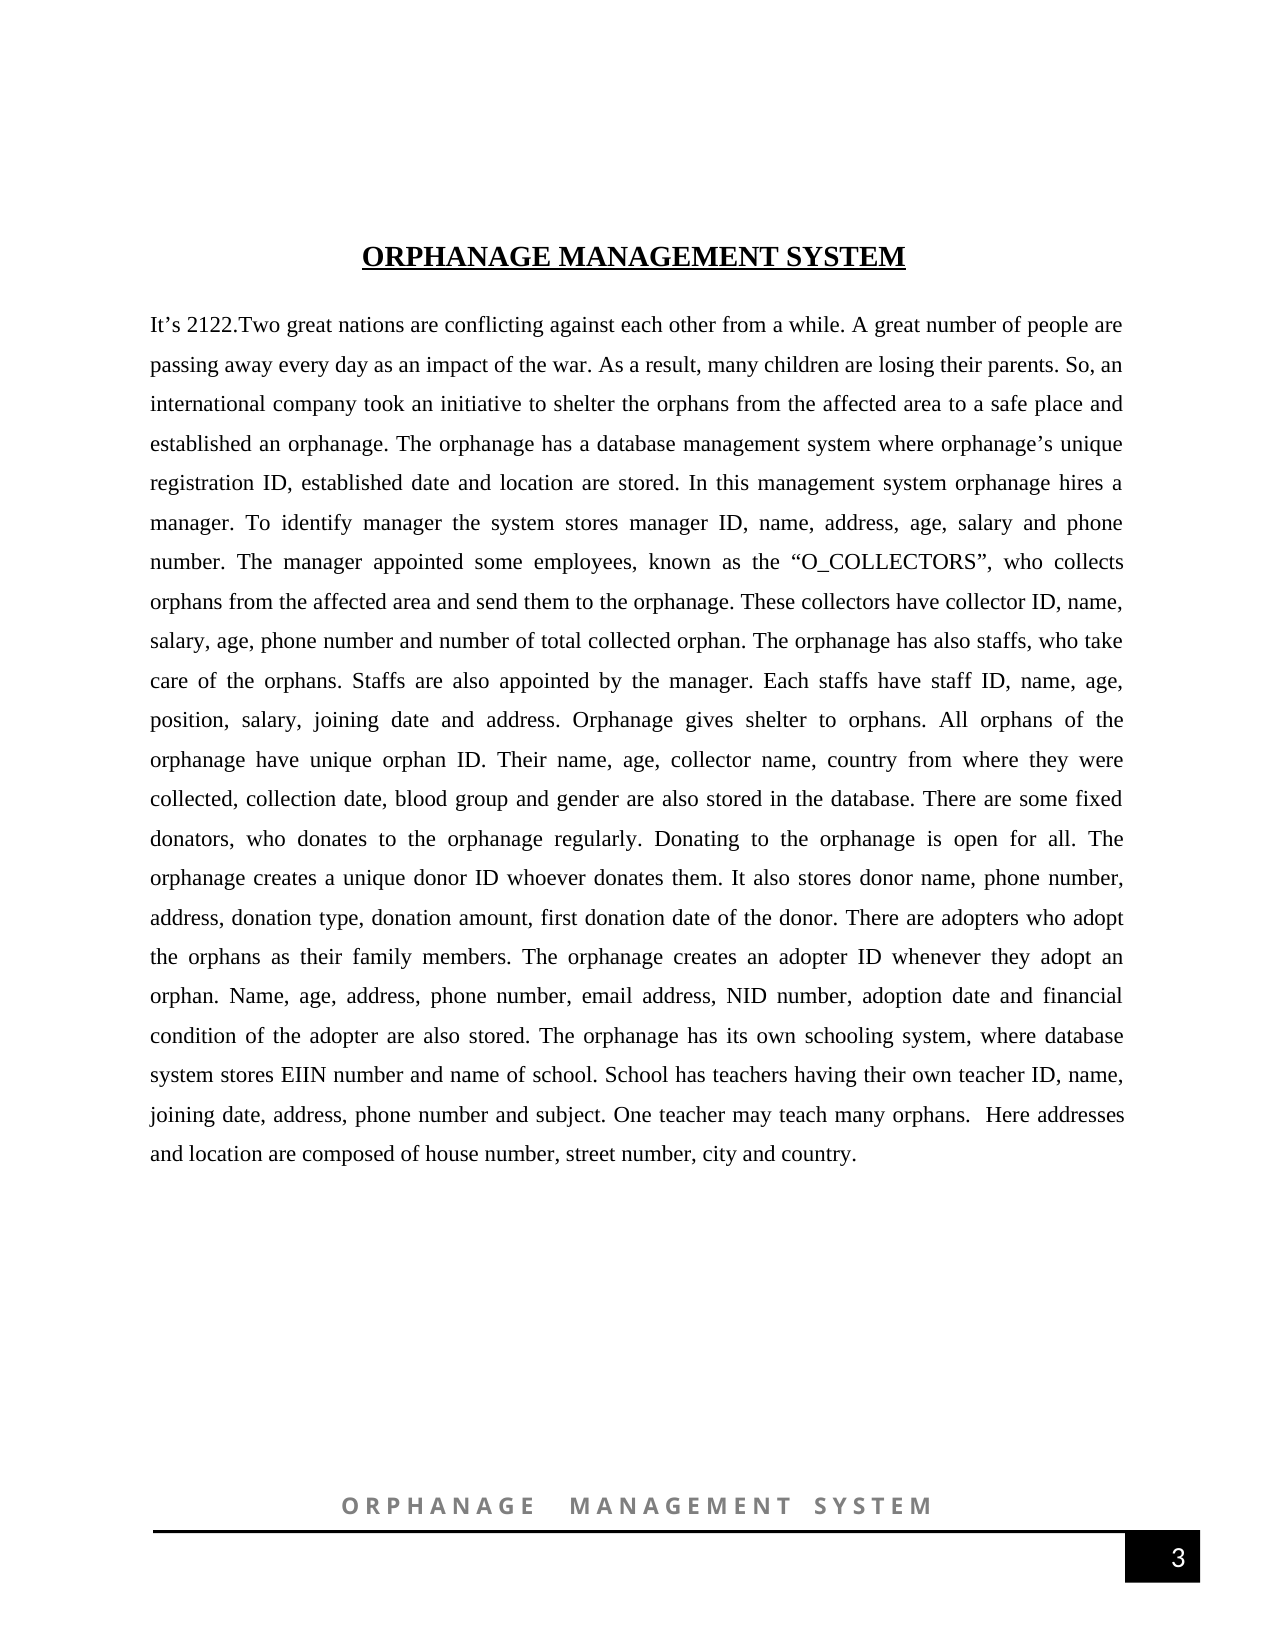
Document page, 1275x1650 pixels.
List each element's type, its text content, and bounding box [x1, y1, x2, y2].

text It’s 2122.Two great nations are conflicting against each other from a while. A great number of people are passing away every day as an impact of the war. As a result, many children are losing their parents. So, an international company took an initiative to shelter the orphans from the affected area to a safe place and established an orphanage. The orphanage has a database management system where orphanage’s unique registration ID, established date and location are stored. In this management system orphanage hires a manager. To identify manager the system stores manager ID, name, address, age, salary and phone number. The manager appointed some employees, known as the “O_COLLECTORS”, who collects orphans from the affected area and send them to the orphanage. These collectors have collector ID, name, salary, age, phone number and number of total collected orphan. The orphanage has also staffs, who take care of the orphans. Staffs are also appointed by the manager. Each staffs have staff ID, name, age, position, salary, joining date and address. Orphanage gives shelter to orphans. All orphans of the orphanage have unique orphan ID. Their name, age, collector name, country from where they were collected, collection date, blood group and gender are also stored in the database. There are some fixed donators, who donates to the orphanage regularly. Donating to the orphanage is open for all. The orphanage creates a unique donor ID whoever donates them. It also stores donor name, phone number, address, donation type, donation amount, first donation date of the donor. There are adopters who adopt the orphans as their family members. The orphanage creates an adopter ID whenever they adopt an orphan. Name, age, address, phone number, email address, NID number, adoption date and financial condition of the adopter are also stored. The orphanage has its own schooling system, where database system stores EIIN number and name of school. School has teachers having their own teacher ID, name, joining date, address, phone number and subject. One teacher may teach many orphans. Here addresses and location are composed of house number, street number, city and country. [150, 311, 1125, 1167]
text ORPHANAGE MANAGEMENT SYSTEM [150, 239, 1125, 272]
